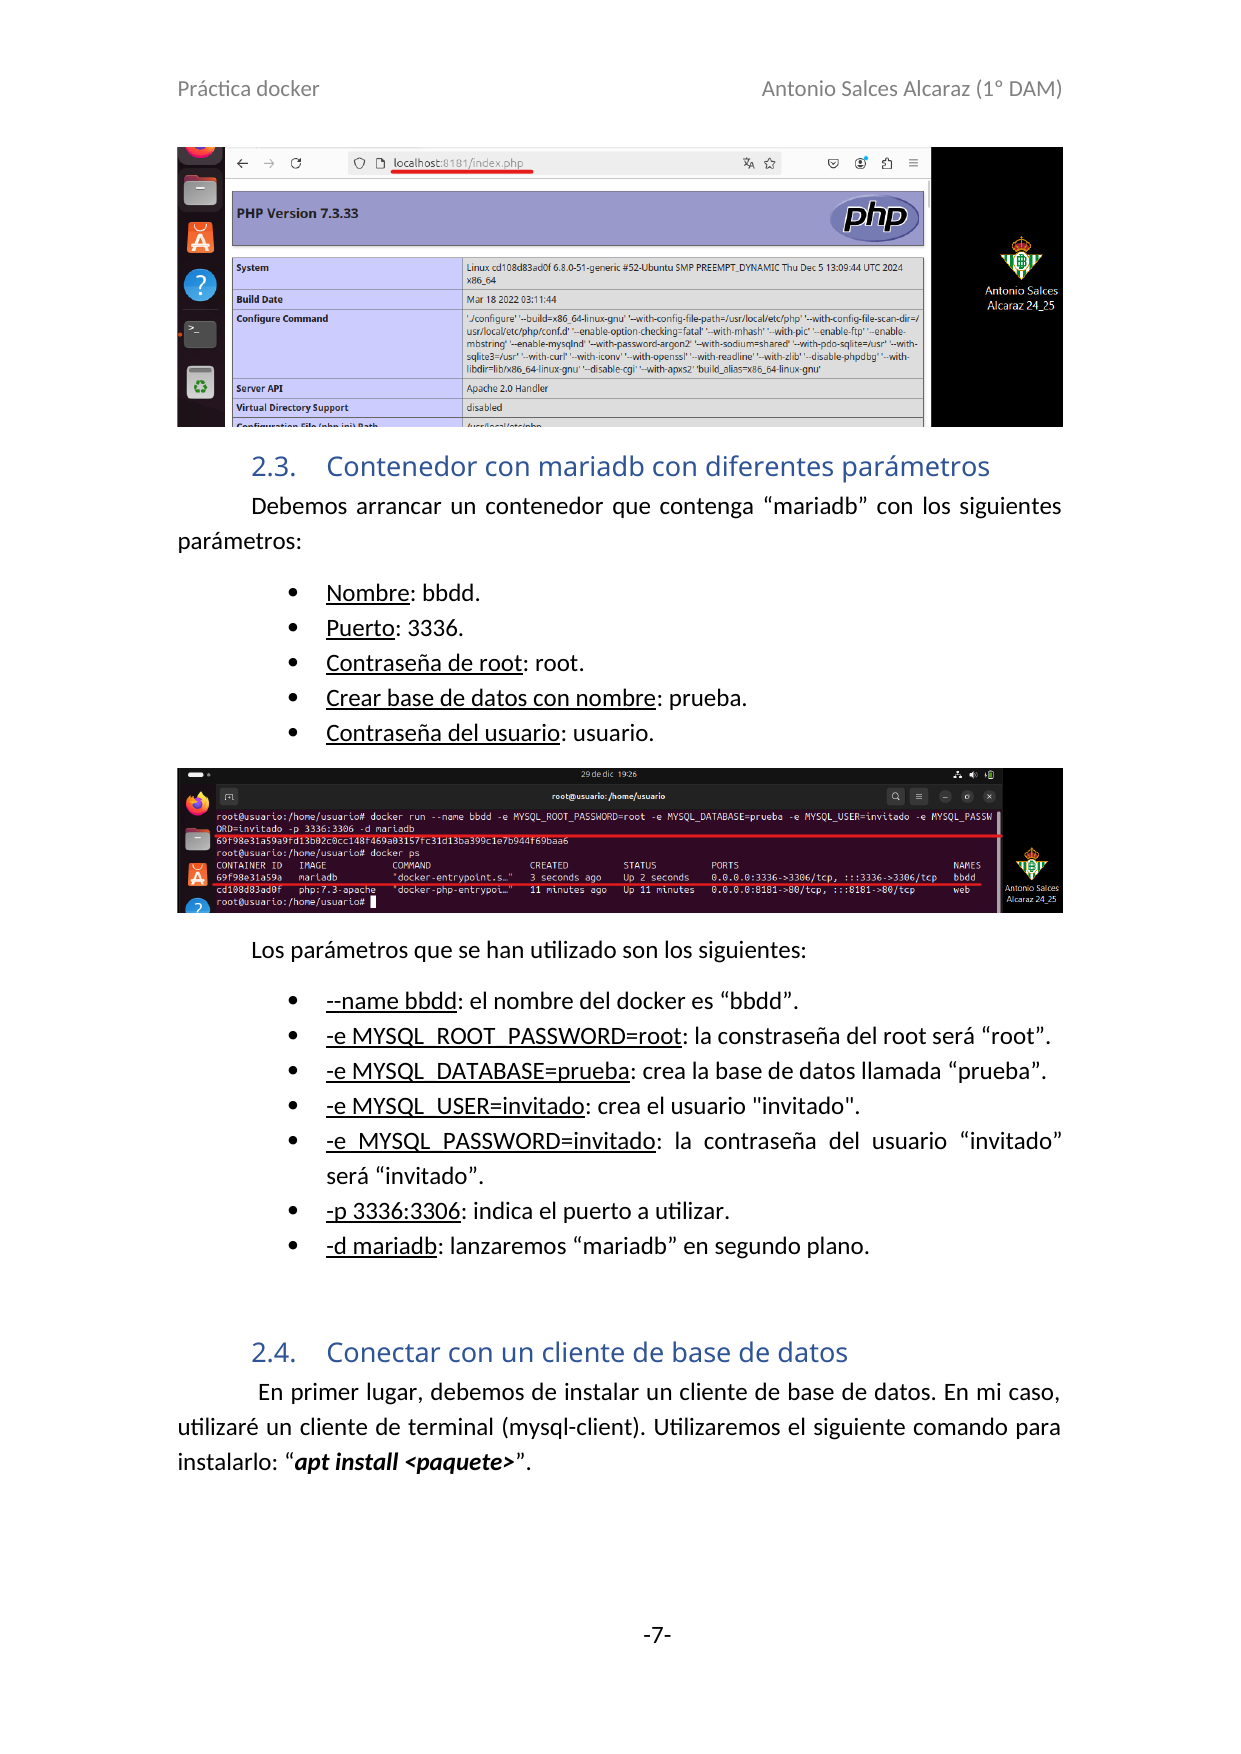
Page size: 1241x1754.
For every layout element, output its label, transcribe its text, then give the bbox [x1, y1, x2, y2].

list -e MYSQL_ROOT_PASSWORD=root: la constraseña del root será “root”. [288, 1020, 1063, 1051]
list -d mariadb: lanzaremos “mariadb” en segundo plano. [288, 1230, 1063, 1261]
list Contraseña del usuario: usuario. [288, 717, 1063, 747]
list -p 3336:3306: indica el puerto a utilizar. [288, 1195, 1063, 1226]
list -e MYSQL_USER=invitado: crea el usuario "invitado". [288, 1090, 1063, 1121]
text En primer lugar, debemos de instalar un cliente de base de datos. En mi caso, utilizaré un cliente de terminal (mysql-client). Utilizaremos el siguiente comando para instalarlo: “apt install <paquete>”. [177, 1376, 1063, 1477]
list --name bbdd: el nombre del docker es “bbdd”. [288, 985, 1063, 1016]
list Puerto: 3336. [288, 612, 1063, 642]
list Crear base de datos con nombre: prueba. [288, 682, 1063, 712]
text Los parámetros que se han utilizado son los siguientes: [177, 934, 1063, 964]
picture [177, 147, 1063, 427]
subtitle Contenedor con mariadb con diferentes parámetros [251, 448, 1063, 485]
list Contraseña de root: root. [288, 647, 1063, 677]
text Debemos arrancar un contenedor que contenga “mariadb” con los siguientes parámetros: [177, 490, 1063, 556]
list -e MYSQL_DATABASE=prueba: crea la base de datos llamada “prueba”. [288, 1055, 1063, 1086]
list -e MYSQL_PASSWORD=invitado: la contraseña del usuario “invitado” será “invitado”. [288, 1125, 1063, 1191]
picture [177, 768, 1063, 913]
subtitle Conectar con un cliente de base de datos [251, 1334, 1063, 1371]
list Nombre: bbdd. [288, 577, 1063, 607]
